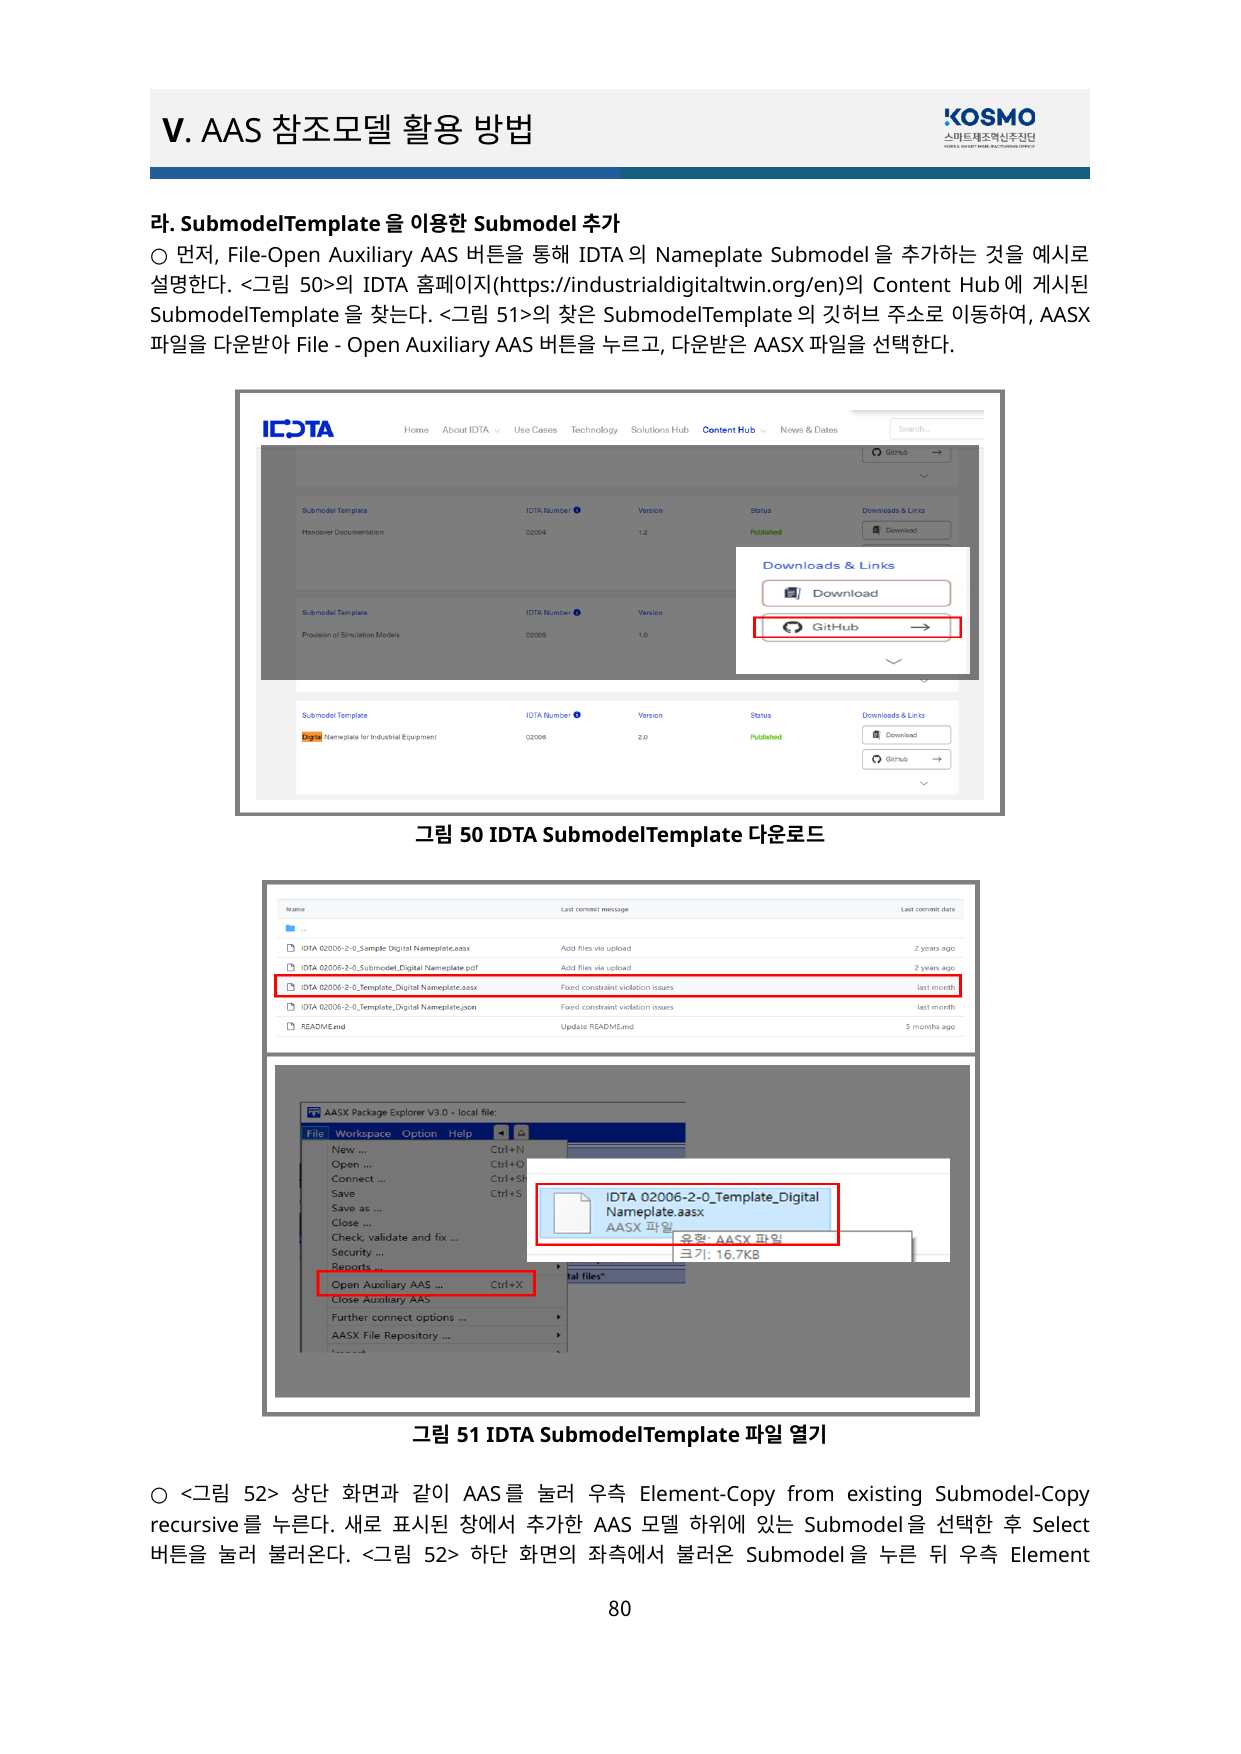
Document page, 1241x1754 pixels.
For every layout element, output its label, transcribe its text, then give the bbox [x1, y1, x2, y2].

text ○ 먼저, File-Open Auxiliary AAS 버튼을 통해 IDTA의 Nameplate Submodel을 추가하는 것을 예시로 설명한다. <그림 50>의 IDTA 홈페이지(https://industrialdigitaltwin.org/en)의 Content Hub에 게시된 SubmodelTemplate을 찾는다. <그림 51>의 찾은 SubmodelTemplate의 깃허브 주소로 이동하여, AASX 파일을 다운받아 File - Open Auxiliary AAS 버튼을 누르고, 다운받은 AASX 파일을 선택한다. [150, 238, 1090, 359]
picture [256, 877, 984, 1419]
text 그림 51 IDTA SubmodelTemplate 파일 열기 [150, 1419, 1090, 1449]
picture [225, 387, 1016, 819]
text 라. SubmodelTemplate을 이용한 Submodel 추가 [150, 207, 1090, 238]
picture [944, 108, 1035, 148]
text 그림 50 IDTA SubmodelTemplate 다운로드 [150, 819, 1090, 849]
